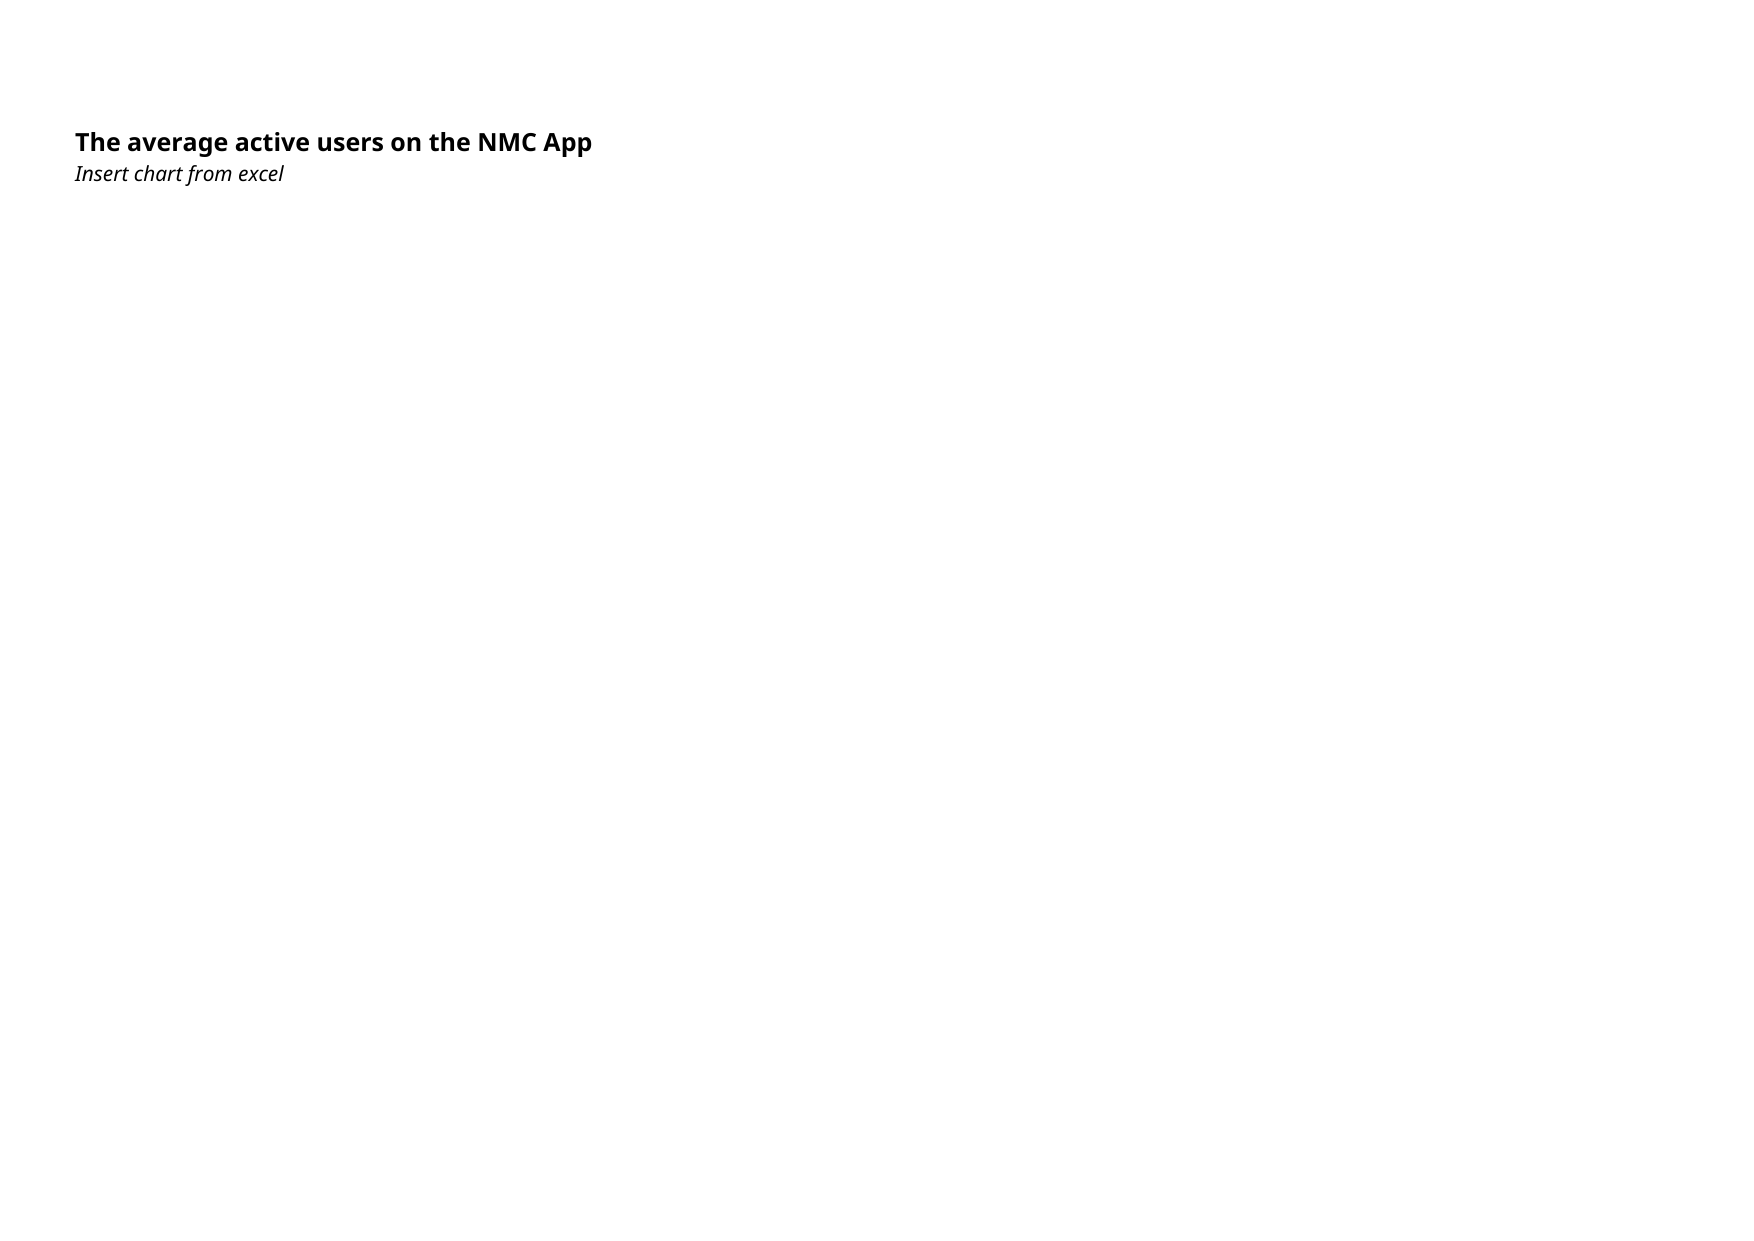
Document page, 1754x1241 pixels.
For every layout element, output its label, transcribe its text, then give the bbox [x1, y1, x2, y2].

text Insert chart from excel [75, 159, 1679, 187]
subtitle The average active users on the NMC App [75, 125, 1679, 159]
